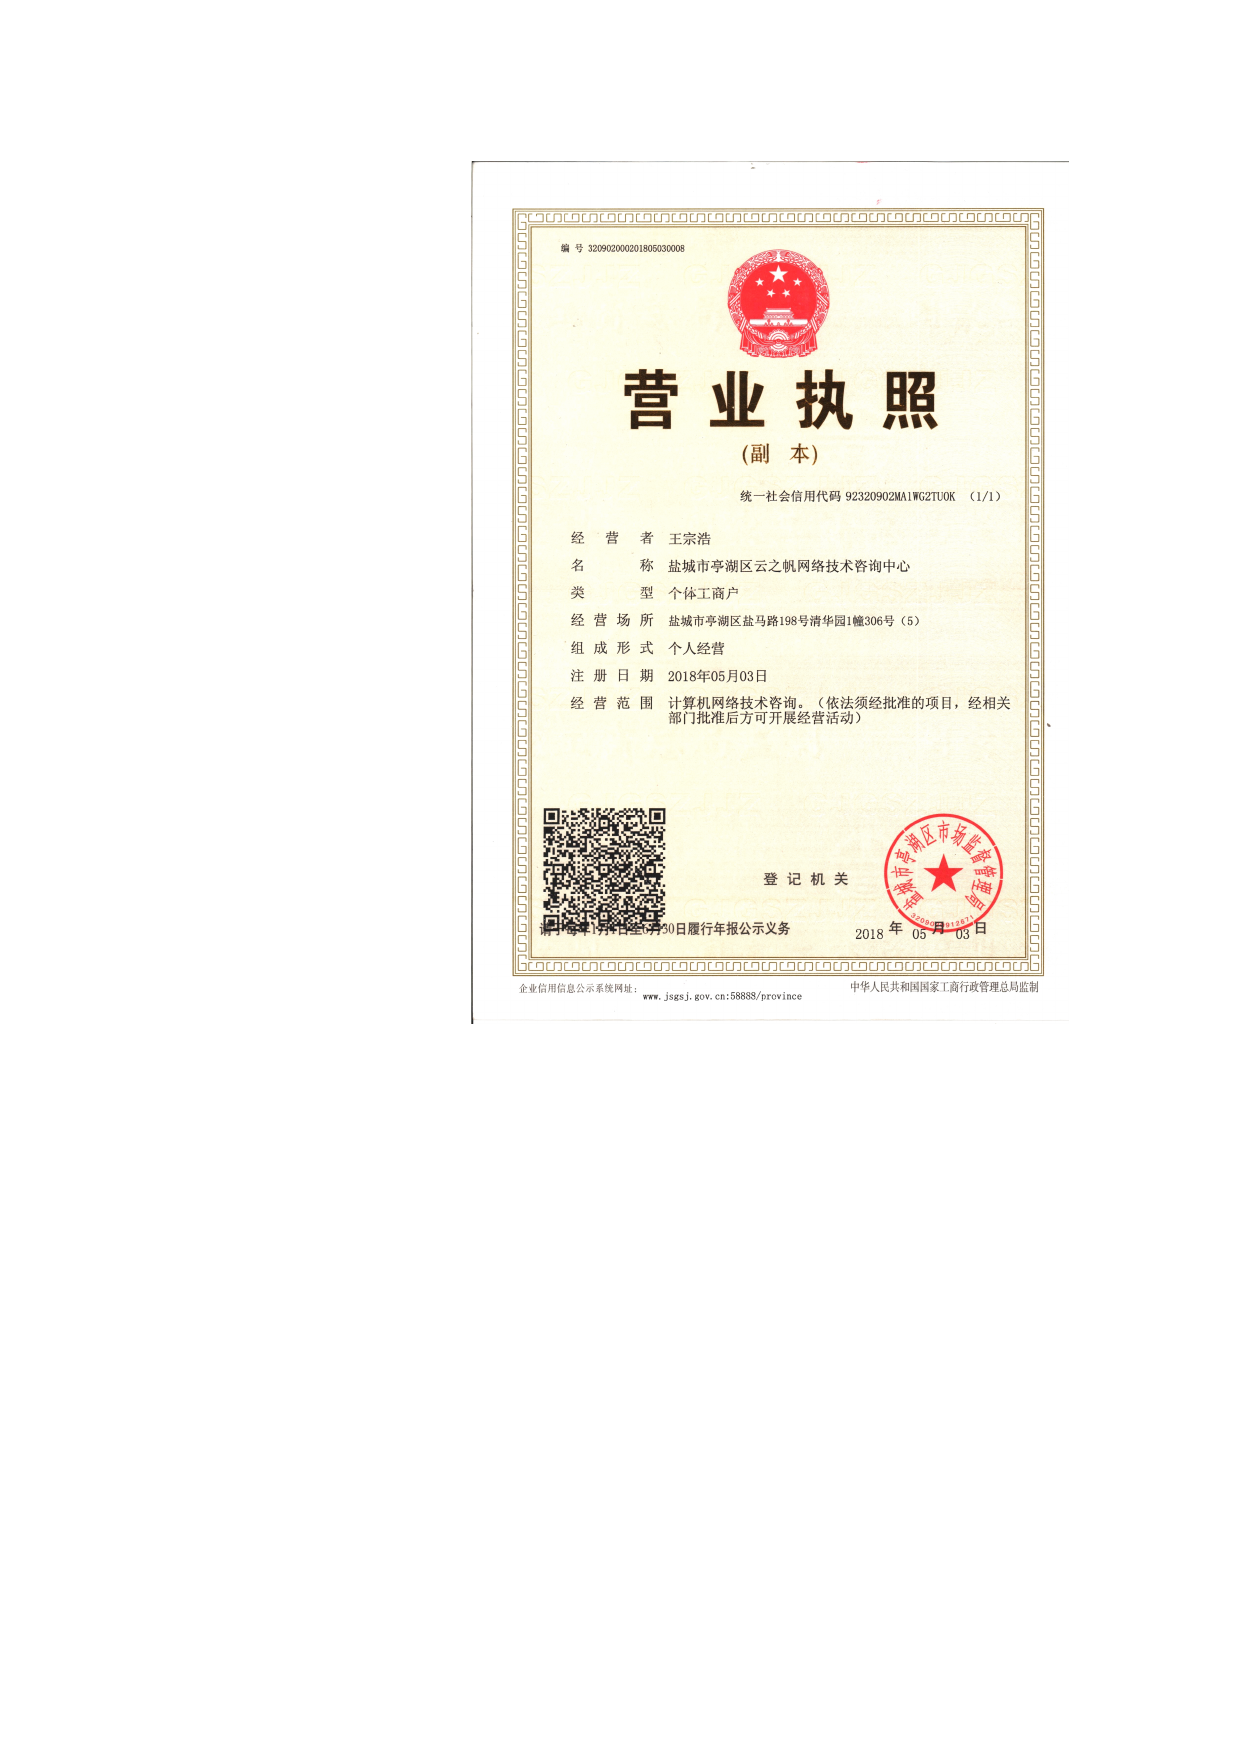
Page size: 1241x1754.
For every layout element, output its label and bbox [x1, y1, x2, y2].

picture [471, 161, 1069, 1024]
